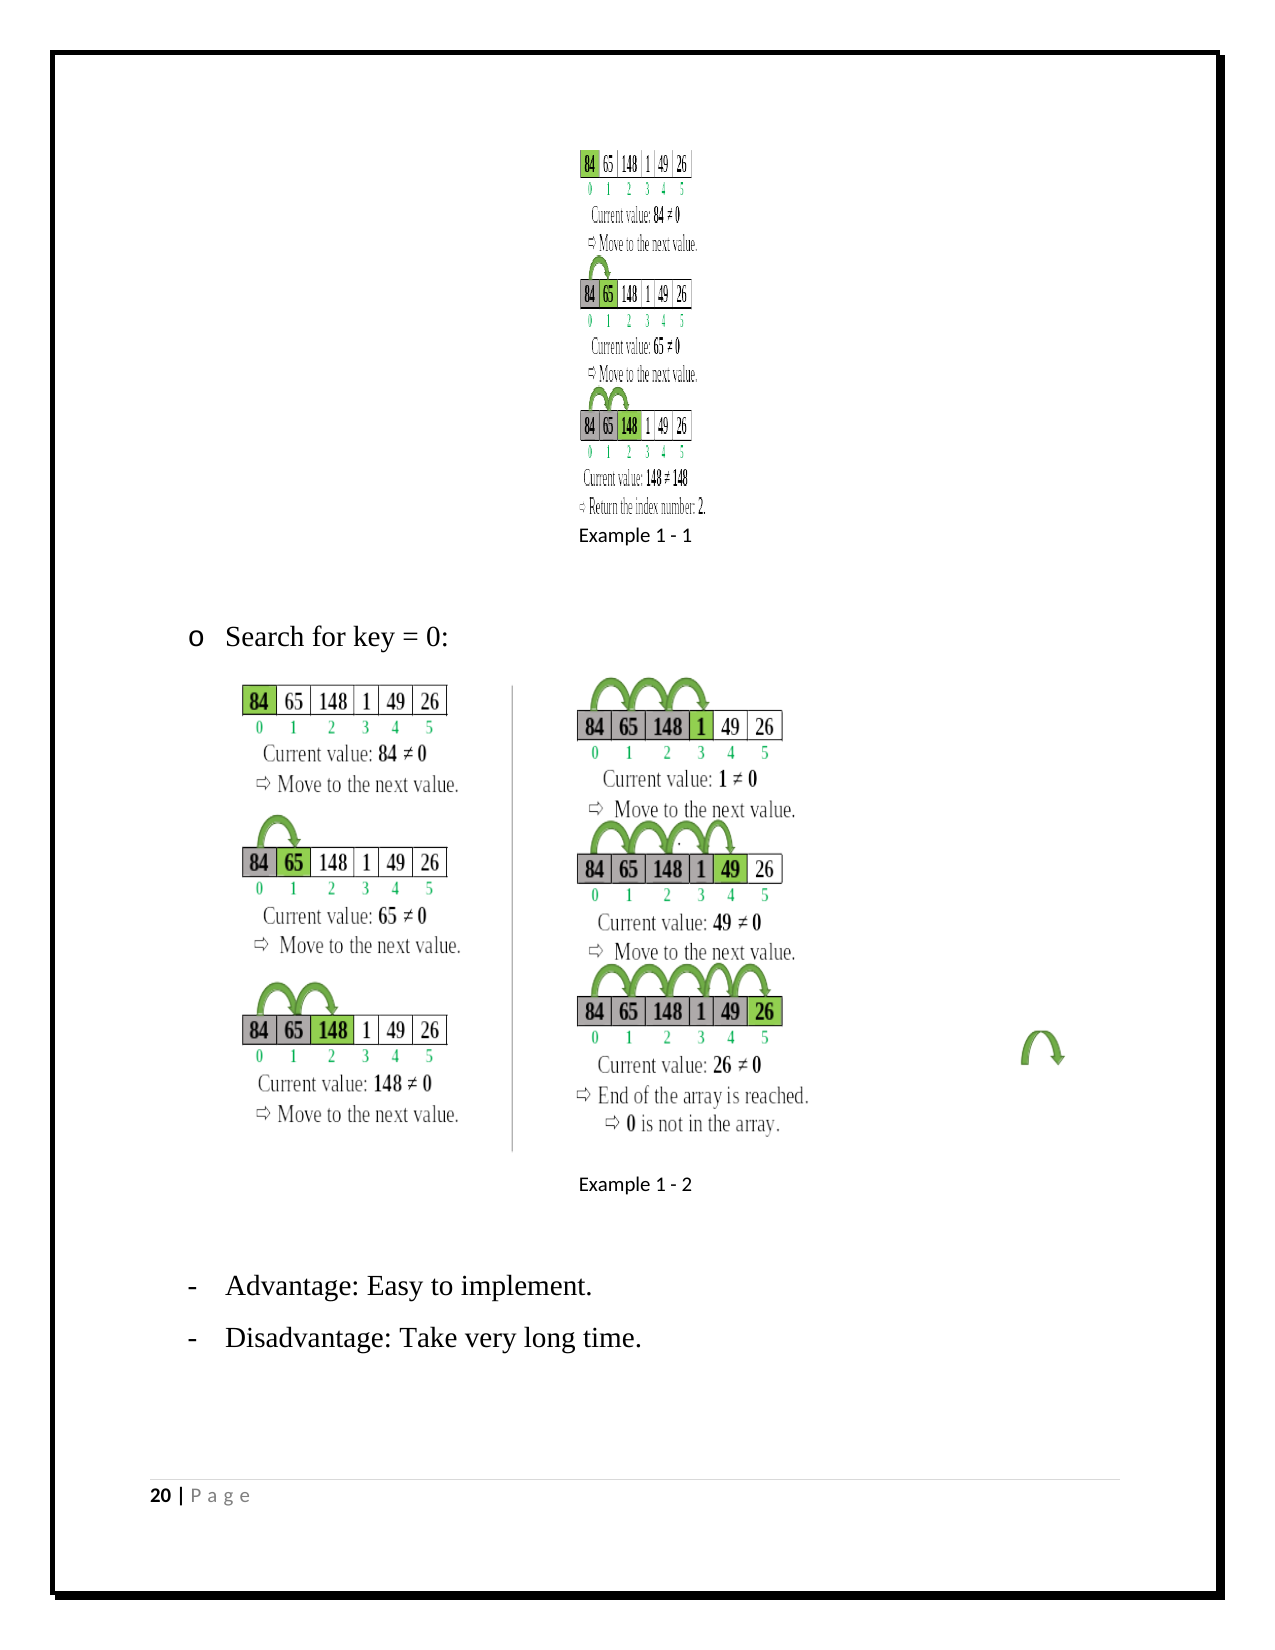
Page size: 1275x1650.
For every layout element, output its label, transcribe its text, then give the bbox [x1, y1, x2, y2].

text Example 1 - 2 [150, 1171, 1120, 1196]
text Example 1 - 1 [150, 522, 1120, 547]
list Advantage: Easy to implement. [187, 1268, 1120, 1301]
list Search for key = 0: [187, 619, 1120, 655]
list Disadvantage: Take very long time. [187, 1321, 1120, 1354]
